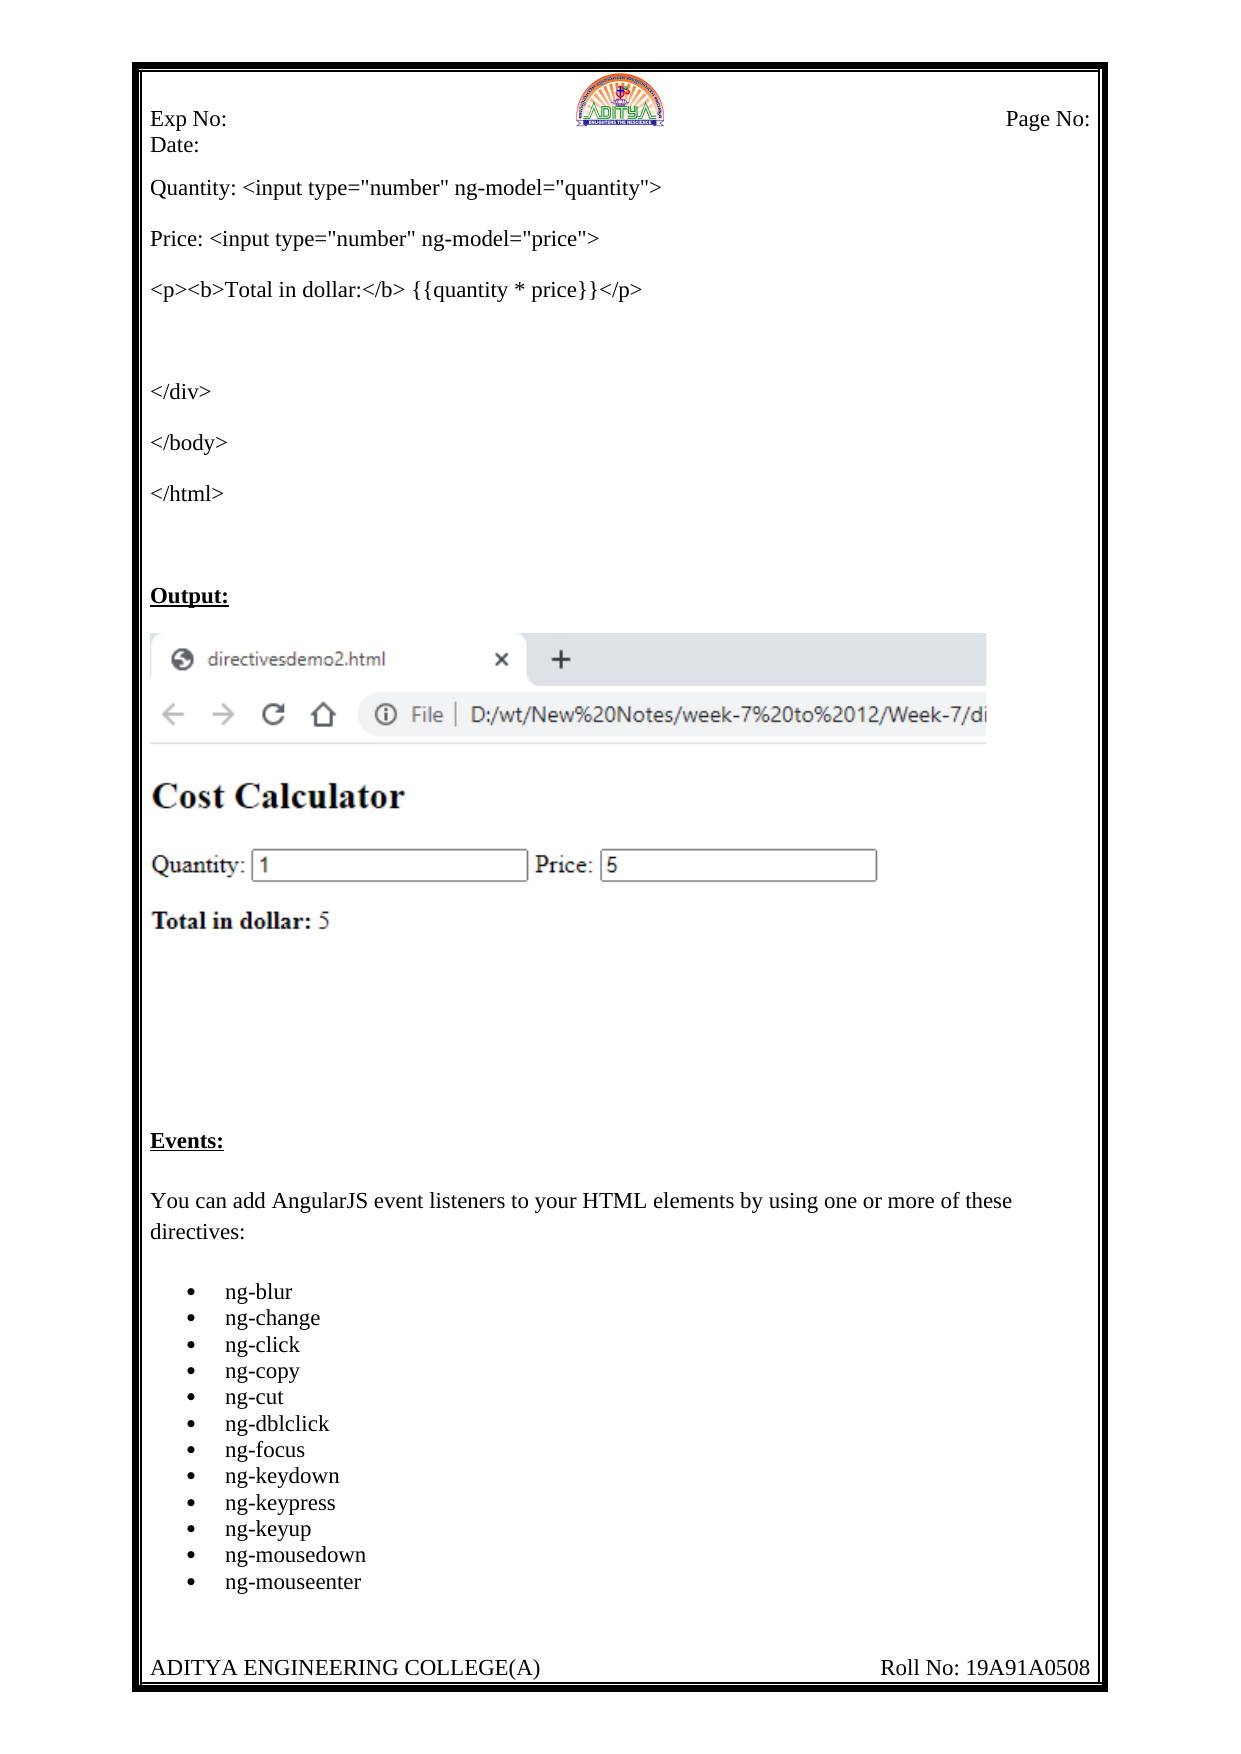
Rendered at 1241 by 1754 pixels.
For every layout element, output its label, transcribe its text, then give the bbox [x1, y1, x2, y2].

list ng-cut [187, 1383, 1090, 1410]
picture [150, 633, 987, 1103]
picture [575, 73, 665, 127]
text </body> [150, 429, 1090, 456]
list ng-click [187, 1331, 1090, 1357]
list ng-mouseenter [187, 1568, 1090, 1594]
list ng-dblclick [187, 1410, 1090, 1436]
text Events: [150, 1127, 1090, 1154]
list ng-copy [187, 1357, 1090, 1383]
list ng-mousedown [187, 1541, 1090, 1568]
list ng-keyup [187, 1515, 1090, 1541]
text Price: <input type="number" ng-model="price"> [150, 225, 1090, 252]
list ng-focus [187, 1436, 1090, 1462]
text <p><b>Total in dollar:</b> {{quantity * price}}</p> [150, 276, 1090, 303]
text Output: [150, 582, 1090, 609]
text Quantity: <input type="number" ng-model="quantity"> [150, 174, 1090, 201]
list ng-blur [187, 1278, 1090, 1304]
text You can add AngularJS event listeners to your HTML elements by using one or more of these directives: [150, 1187, 1090, 1244]
list ng-keypress [187, 1489, 1090, 1515]
list ng-keydown [187, 1462, 1090, 1489]
text </html> [150, 480, 1090, 507]
list ng-change [187, 1304, 1090, 1331]
text </div> [150, 378, 1090, 405]
